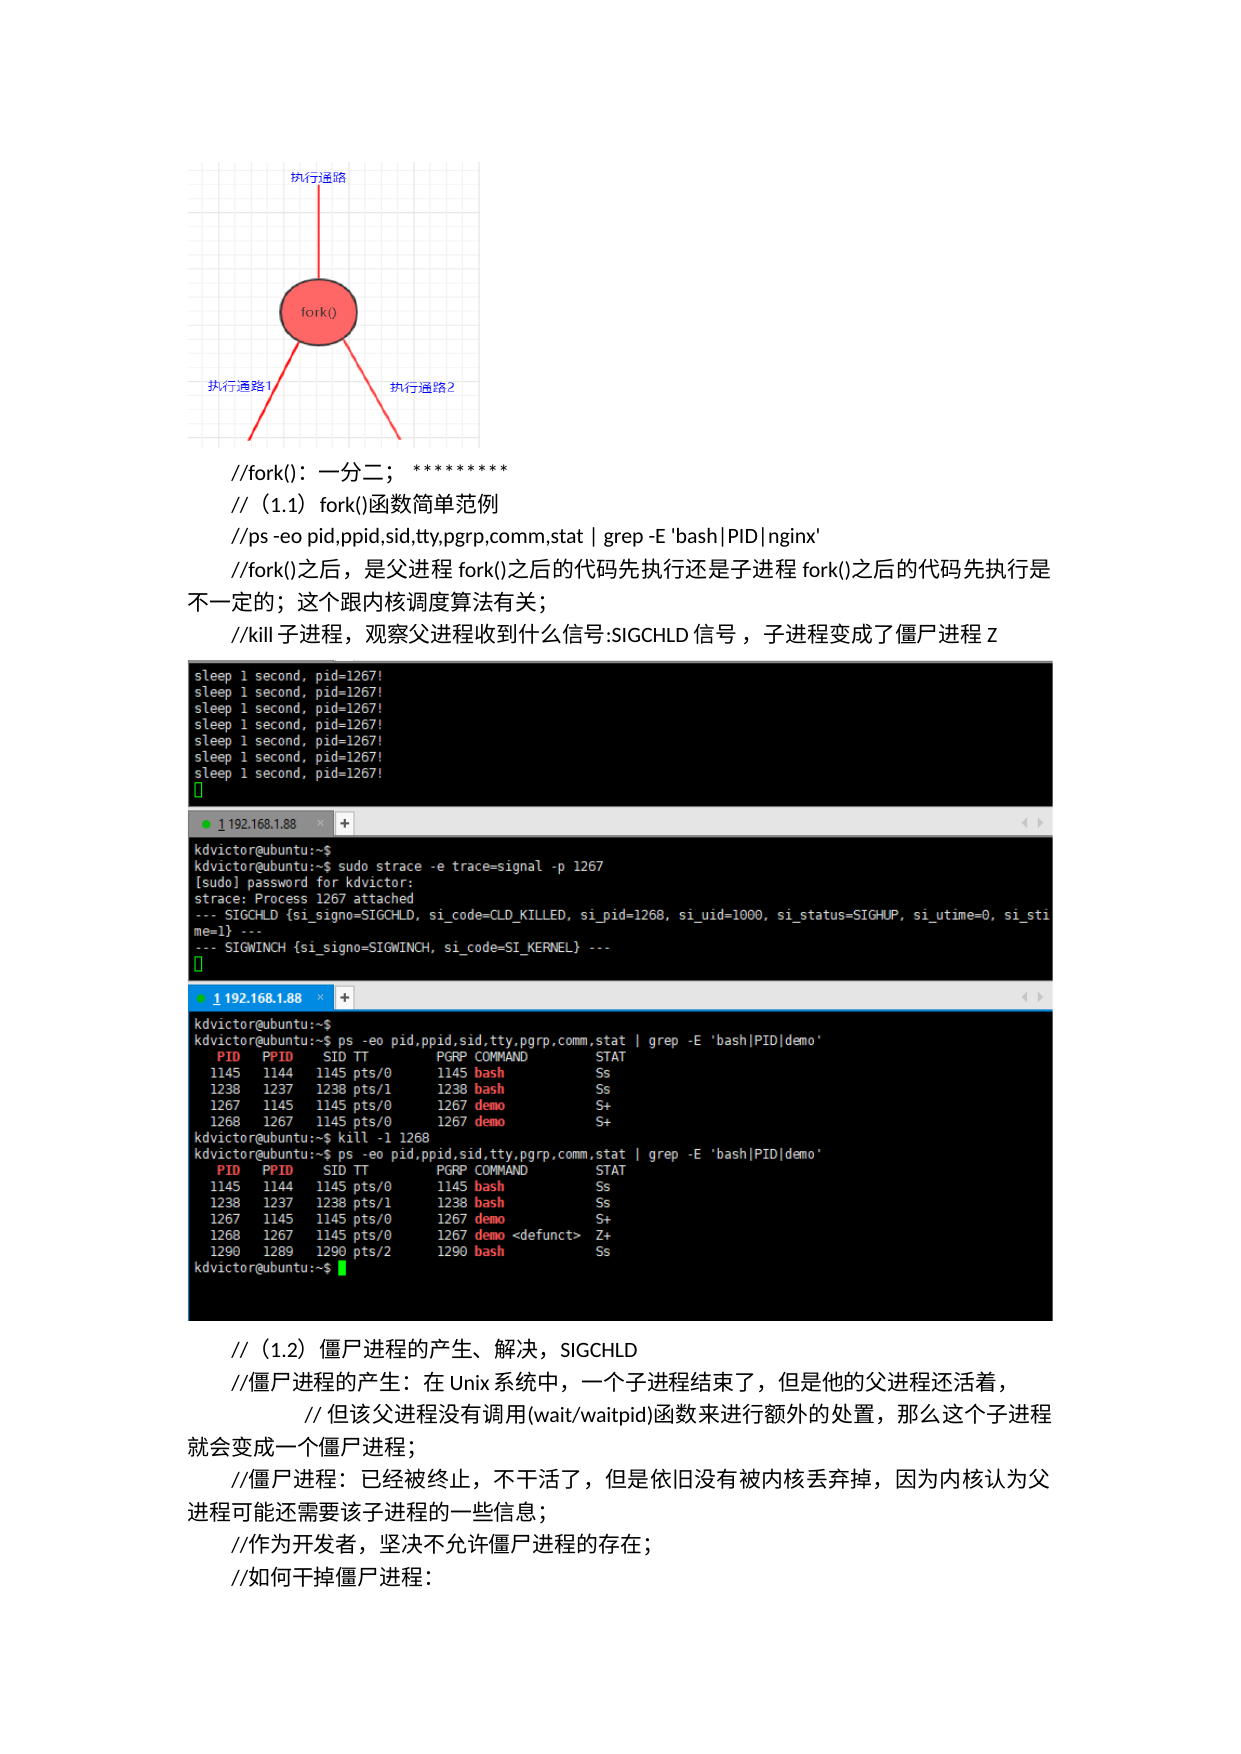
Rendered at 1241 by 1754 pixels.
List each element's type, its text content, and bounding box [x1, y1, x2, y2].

text // 但该父进程没有调用(wait/waitpid)函数来进行额外的处置，那么这个子进程就会变成一个僵尸进程； [187, 1397, 1053, 1462]
text //fork()之后，是父进程fork()之后的代码先执行还是子进程fork()之后的代码先执行是不一定的；这个跟内核调度算法有关； [187, 552, 1053, 617]
text //kill子进程，观察父进程收到什么信号:SIGCHLD信号 ，子进程变成了僵尸进程Z [187, 617, 1053, 649]
text //ps -eo pid,ppid,sid,tty,pgrp,comm,stat | grep -E 'bash|PID|nginx' [187, 519, 1053, 552]
text //（1.1）fork()函数简单范例 [187, 487, 1053, 519]
picture [187, 660, 1053, 1321]
text //僵尸进程：已经被终止，不干活了，但是依旧没有被内核丢弃掉，因为内核认为父进程可能还需要该子进程的一些信息； [187, 1462, 1053, 1527]
text //（1.2）僵尸进程的产生、解决，SIGCHLD [187, 1332, 1053, 1364]
text //作为开发者，坚决不允许僵尸进程的存在； [187, 1527, 1053, 1559]
text //僵尸进程的产生：在Unix系统中，一个子进程结束了，但是他的父进程还活着， [187, 1364, 1053, 1397]
picture [187, 162, 481, 448]
text //如何干掉僵尸进程： [187, 1559, 1053, 1592]
text //fork()：一分二； ********* [187, 454, 1053, 487]
